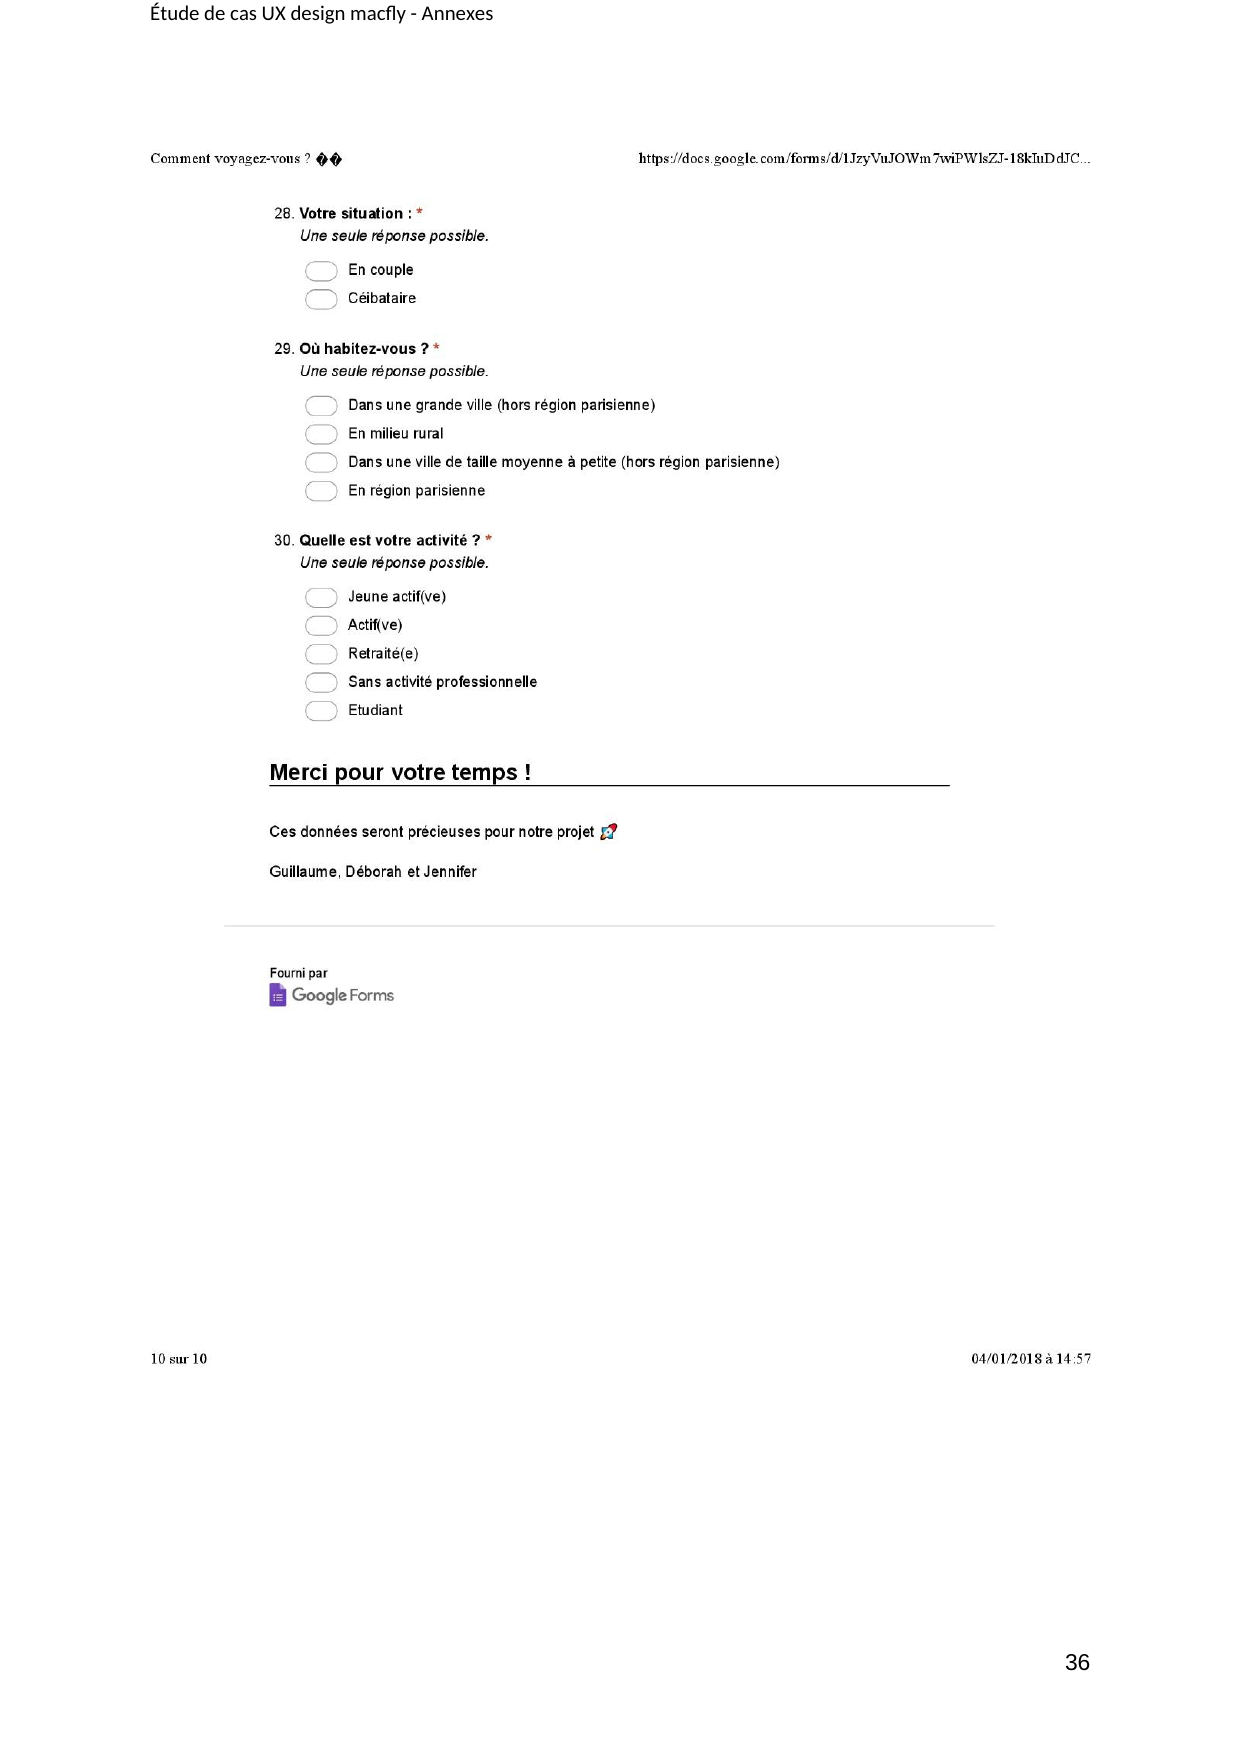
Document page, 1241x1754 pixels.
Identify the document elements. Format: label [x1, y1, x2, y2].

picture [150, 150, 1091, 1367]
